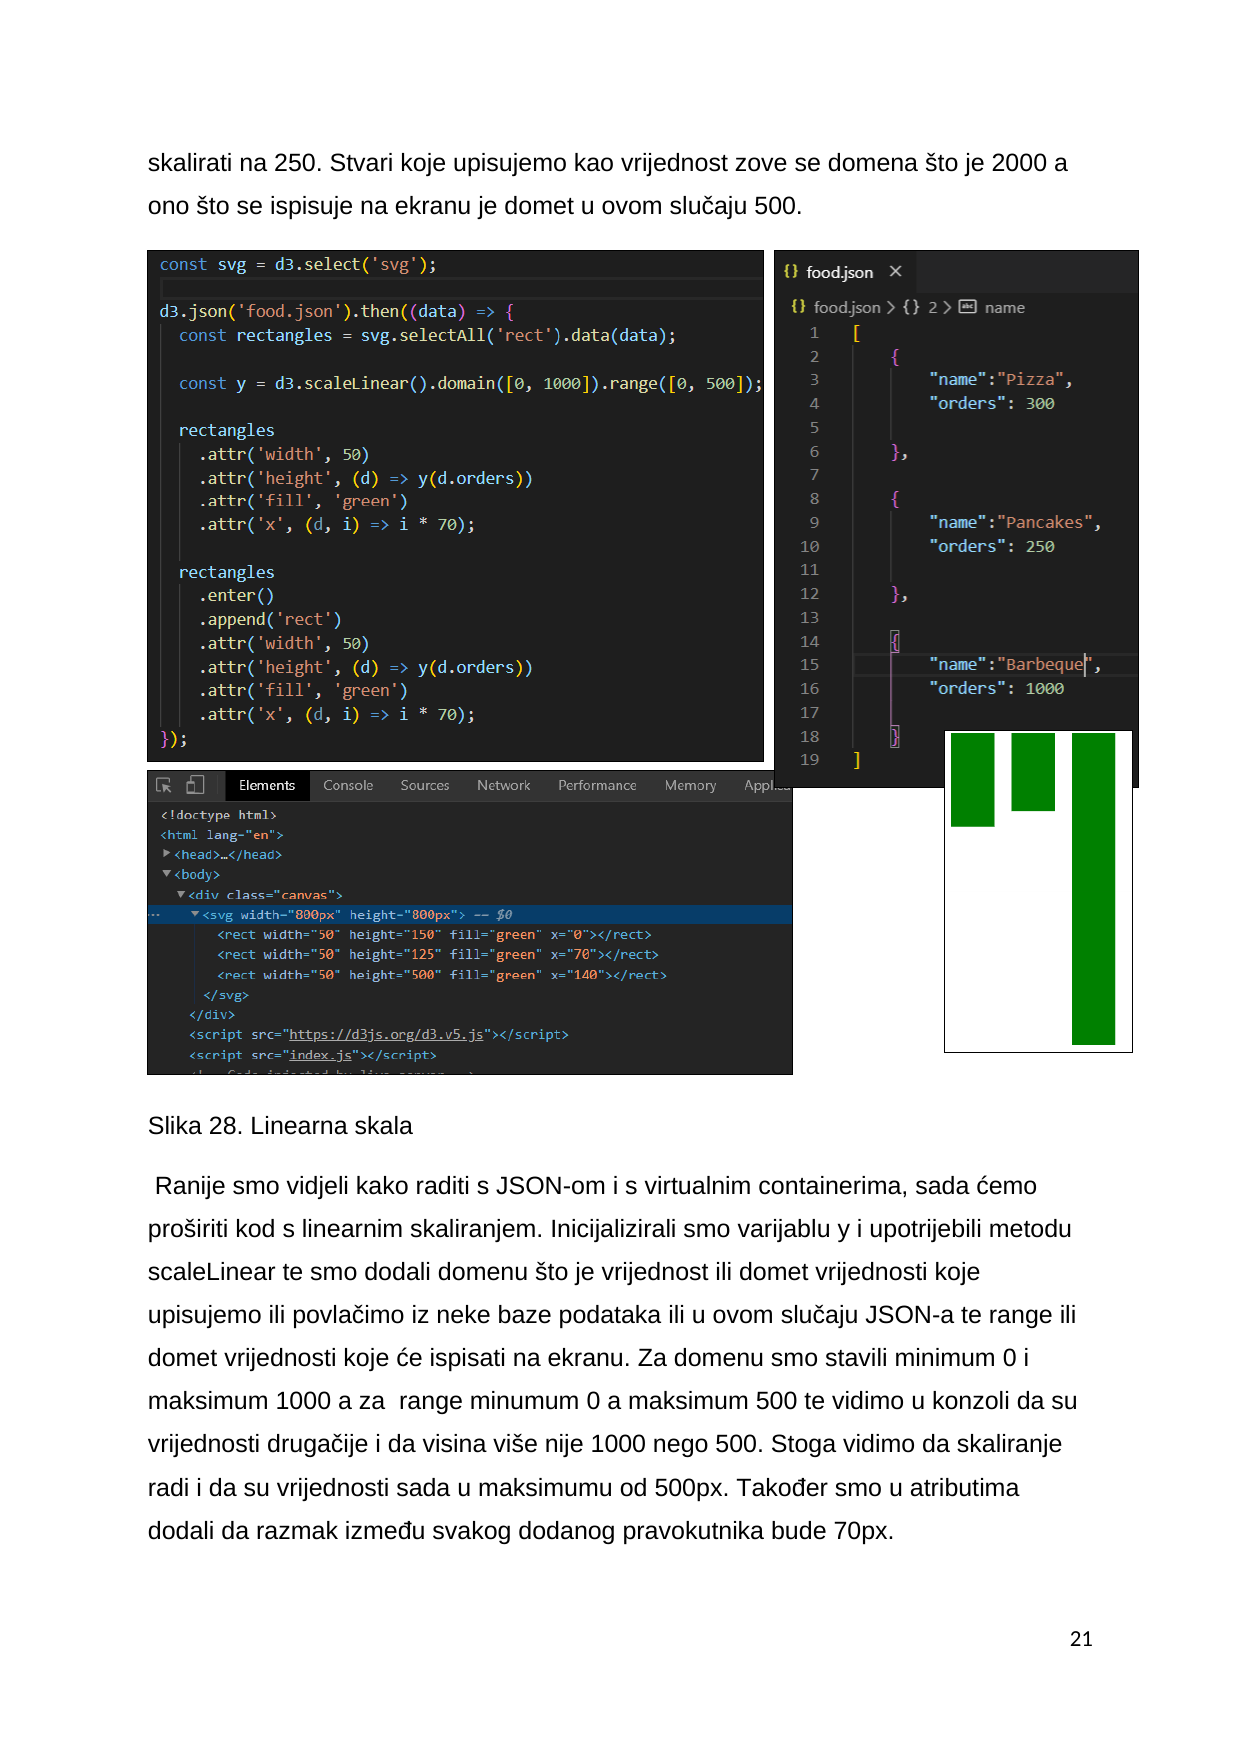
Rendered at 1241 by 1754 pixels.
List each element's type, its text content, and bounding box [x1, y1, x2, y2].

picture [148, 771, 792, 1074]
text Ranije smo vidjeli kako raditi s JSON-om i s virtualnim containerima, sada ćemo proširiti kod s linearnim skaliranjem. Inicijalizirali smo varijablu y i upotrijebili metodu scaleLinear te smo dodali domenu što je vrijednost ili domet vrijednosti koje upisujemo ili povlačimo iz neke baze podataka ili u ovom slučaju JSON-a te range ili domet vrijednosti koje će ispisati na ekranu. Za domenu smo stavili minimum 0 i maksimum 1000 a za range minumum 0 a maksimum 500 te vidimo u konzoli da su vrijednosti drugačije i da visina više nije 1000 nego 500. Stoga vidimo da skaliranje radi i da su vrijednosti sada u maksimumu od 500px. Također smo u atributima dodali da razmak između svakog dodanog pravokutnika bude 70px. [148, 1171, 1093, 1544]
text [148, 148, 1093, 219]
text Slika 28. Linearna skala [148, 1111, 1093, 1139]
picture [148, 251, 763, 761]
picture [775, 251, 1138, 787]
picture [945, 731, 1132, 1052]
